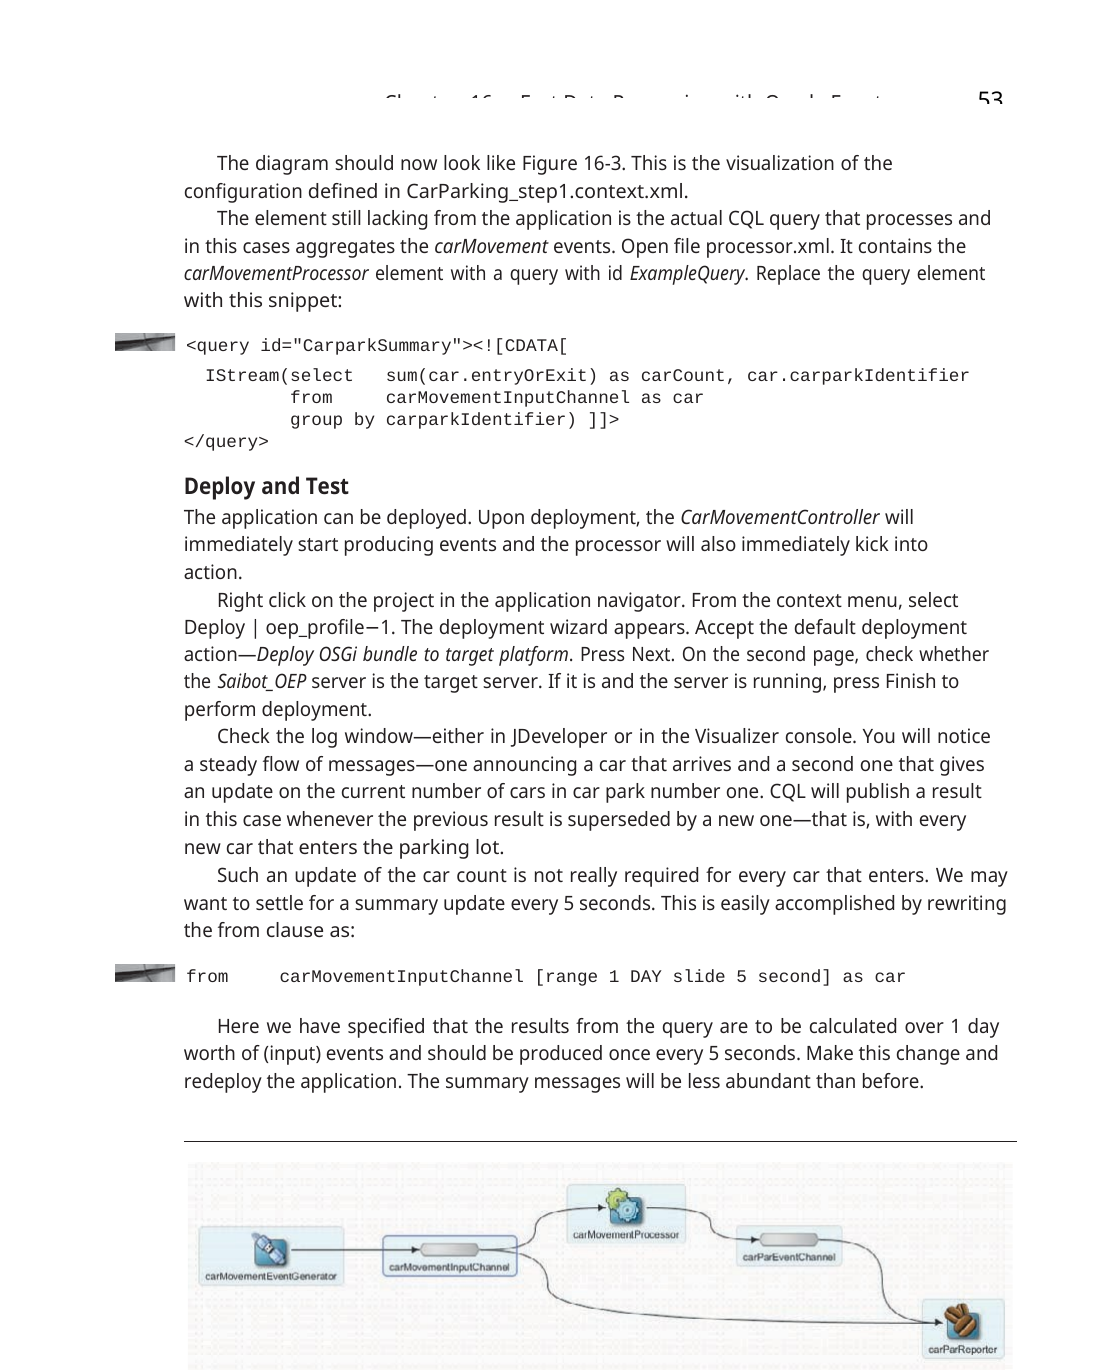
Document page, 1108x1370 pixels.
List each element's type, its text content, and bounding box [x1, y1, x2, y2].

text Such an update of the car count is not really required for every car that enters. We may want to settle for a summary update every 5 seconds. This is easily accomplished by rewriting the from clause as: [184, 861, 1008, 944]
text group by carparkIdentifier) ]]> [290, 411, 1107, 431]
text from carMovementInputChannel [range 1 DAY slide 5 second] as car [115, 965, 1107, 996]
text IStream(select sum(car.entryOrExit) as carCount, car.carparkIdentifier from carMovementInputChannel as car [205, 367, 971, 409]
text The diagram should now look like Figure 16-3. This is the visualization of the configuration defined in CarParking_step1.context.xml. [184, 149, 1001, 204]
text Check the log window—either in JDeveloper or in the Visualizer console. You will notice a steady flow of messages—one announcing a car that arrives and a second one that gives an update on the current number of cars in car park number one. CQL will publish a result in this case whenever the previous result is superseded by a new one—that is, with every new car that enters the parking lot. [184, 722, 994, 860]
text </query> [184, 433, 1107, 453]
text <query id="CarparkSummary"><![CDATA[ [115, 334, 1107, 365]
text Here we have specified that the results from the query are to be calculated over 1 day worth of (input) events and should be produced once every 5 seconds. Make this change and redeploy the application. The summary messages will be less abundant than before. [184, 1012, 1001, 1094]
subtitle Deploy and Test [184, 470, 1107, 502]
picture [115, 964, 176, 982]
picture [187, 1162, 1013, 1370]
text The element still lacking from the application is the actual CQL query that processes and in this cases aggregates the carMovement events. Open file processor.xml. It contains the carMovementProcessor element with a query with id ExampleQuery. Replace the query element with this snippet: [184, 205, 1012, 313]
picture [115, 333, 176, 351]
text The application can be deployed. Upon deployment, the CarMovementController will immediately start producing events and the processor will also immediately kick into action. [184, 503, 969, 585]
text Right click on the project in the application navigator. From the context menu, select Deploy | oep_profile−1. The deployment wizard appears. Accept the default deployment action—Deploy OSGi bundle to target platform. Press Next. On the second page, check whether the Saibot_OEP server is the target server. If it is and the server is running, press Finish to perform deployment. [184, 586, 1017, 722]
